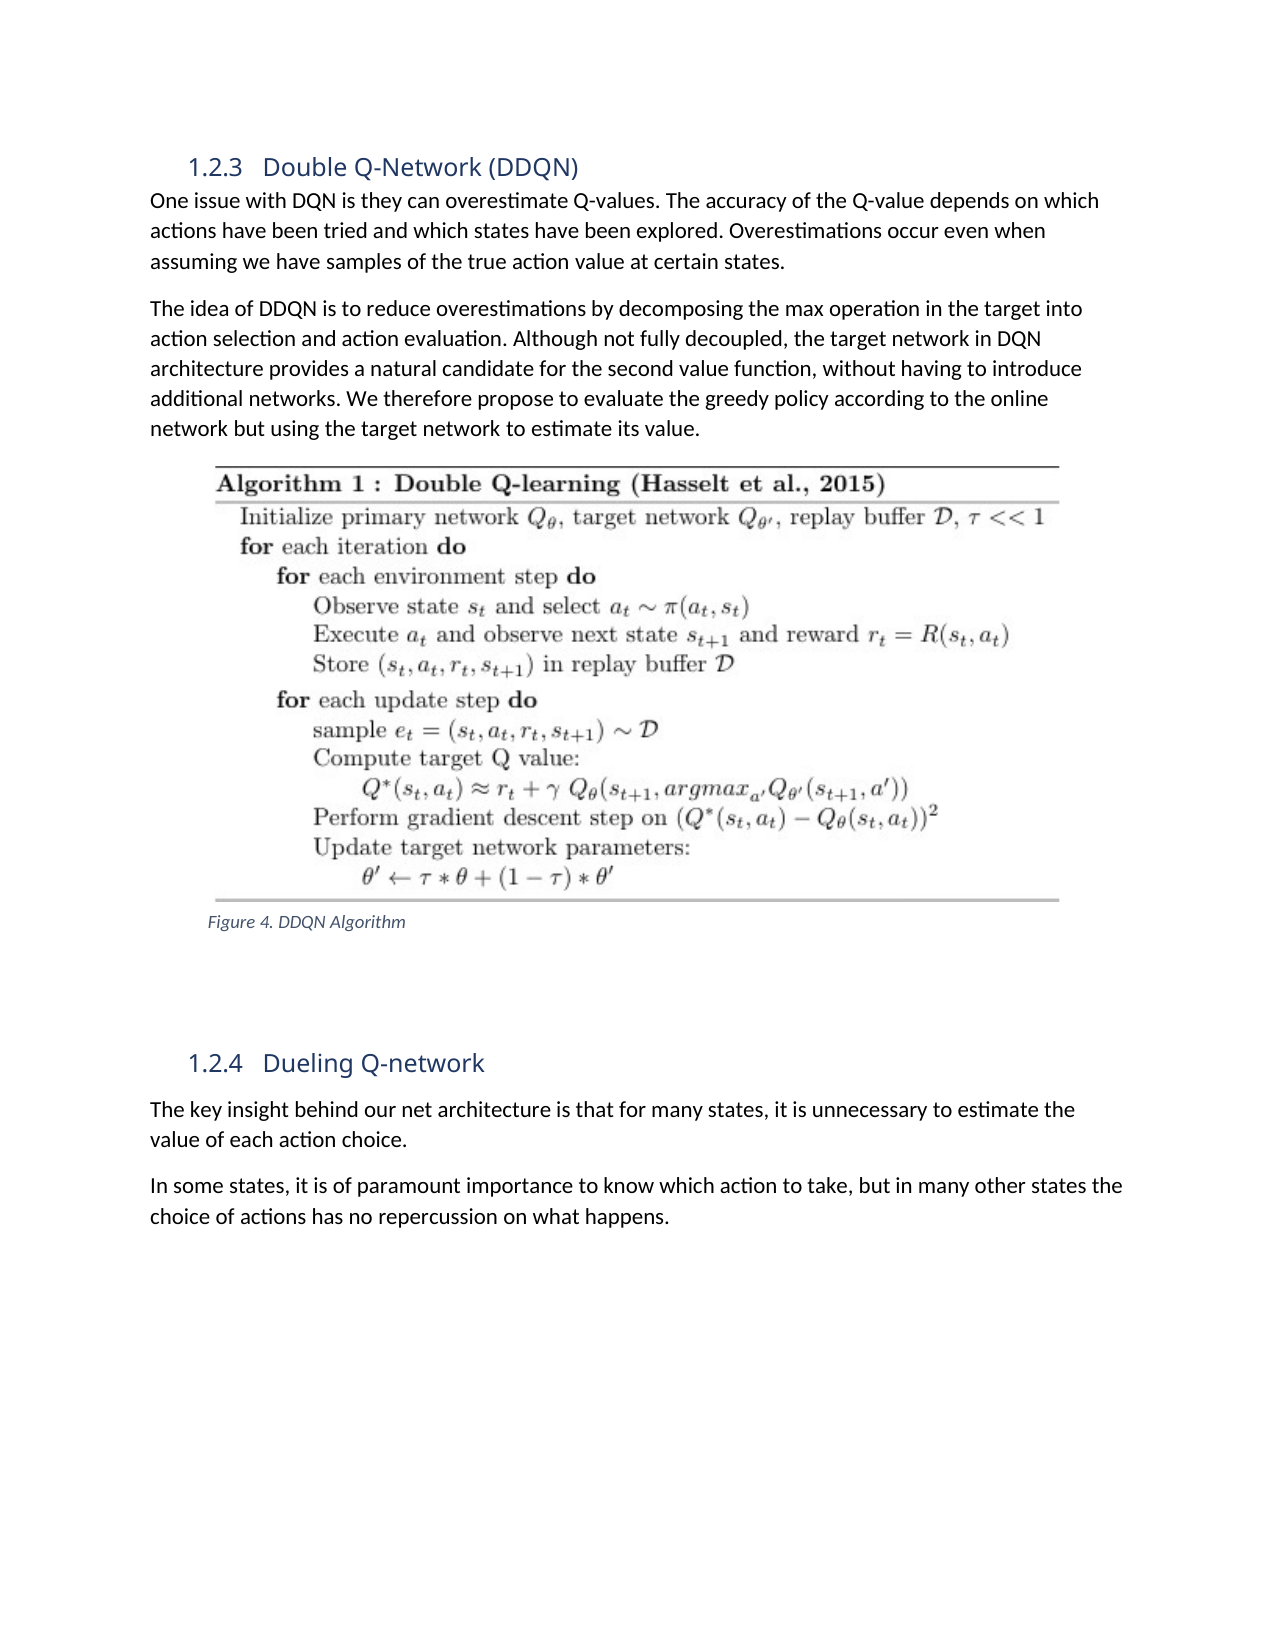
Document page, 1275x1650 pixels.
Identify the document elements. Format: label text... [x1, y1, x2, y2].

subtitle Dueling Q-network [187, 1046, 1137, 1080]
subtitle Double Q-Network (DDQN) [187, 150, 1137, 184]
text One issue with DQN is they can overestimate Q-values. The accuracy of the Q-value depends on which actions have been tried and which states have been explored. Overestimations occur even when assuming we have samples of the true action value at certain states. [150, 186, 1103, 275]
text The key insight behind our net architecture is that for many states, it is unnecessary to estimate the value of each action choice. [150, 1095, 1079, 1153]
text The idea of DDQN is to reduce overestimations by decomposing the max operation in the target into action selection and action evaluation. Although not fully decoupled, the target network in DQN architecture provides a natural candidate for the second value function, without having to introduce additional networks. We therefore propose to evaluate the greedy policy according to the online network but using the target network to estimate its value. [150, 294, 1087, 443]
text In some states, it is of paramount importance to know which action to take, but in many other states the choice of actions has no repercussion on what happens. [150, 1172, 1127, 1230]
picture [214, 466, 1060, 902]
